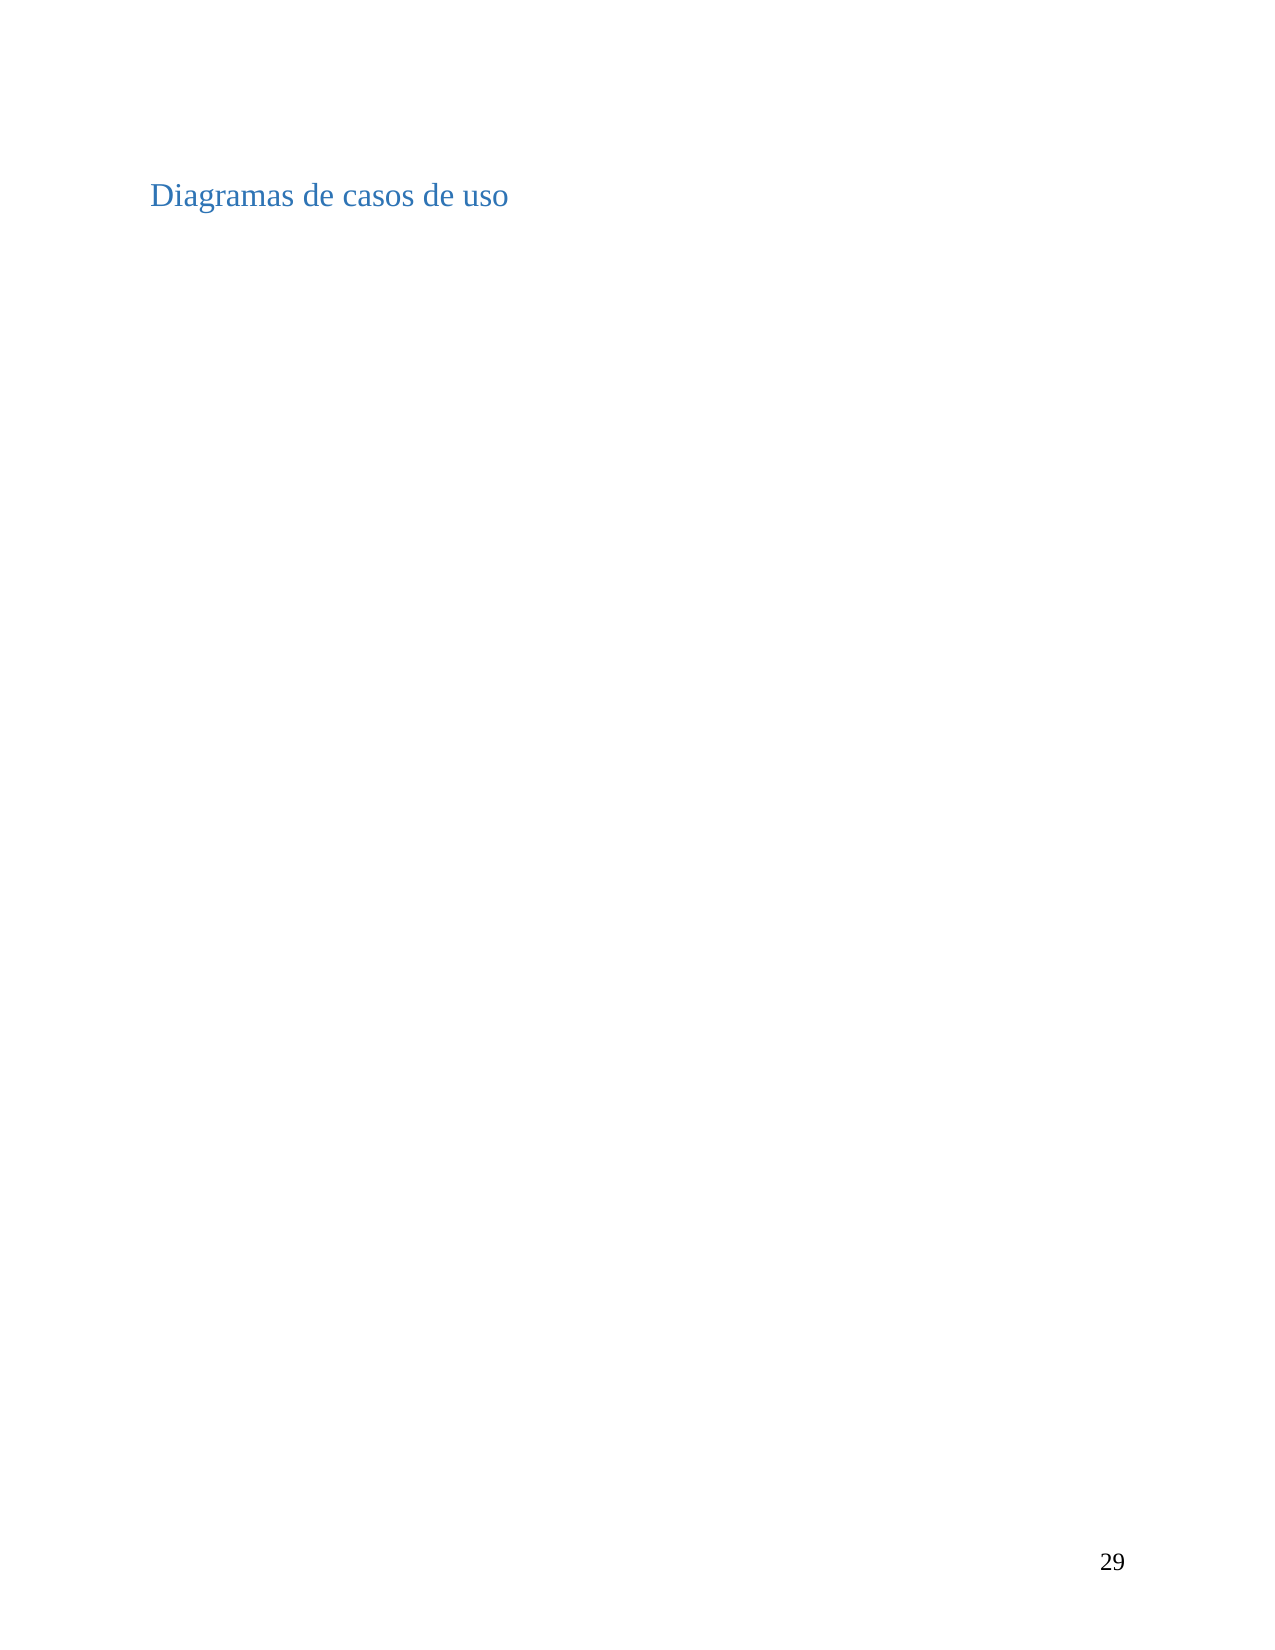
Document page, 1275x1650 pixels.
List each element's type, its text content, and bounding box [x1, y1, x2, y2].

subtitle Diagramas de casos de uso [150, 175, 1125, 213]
